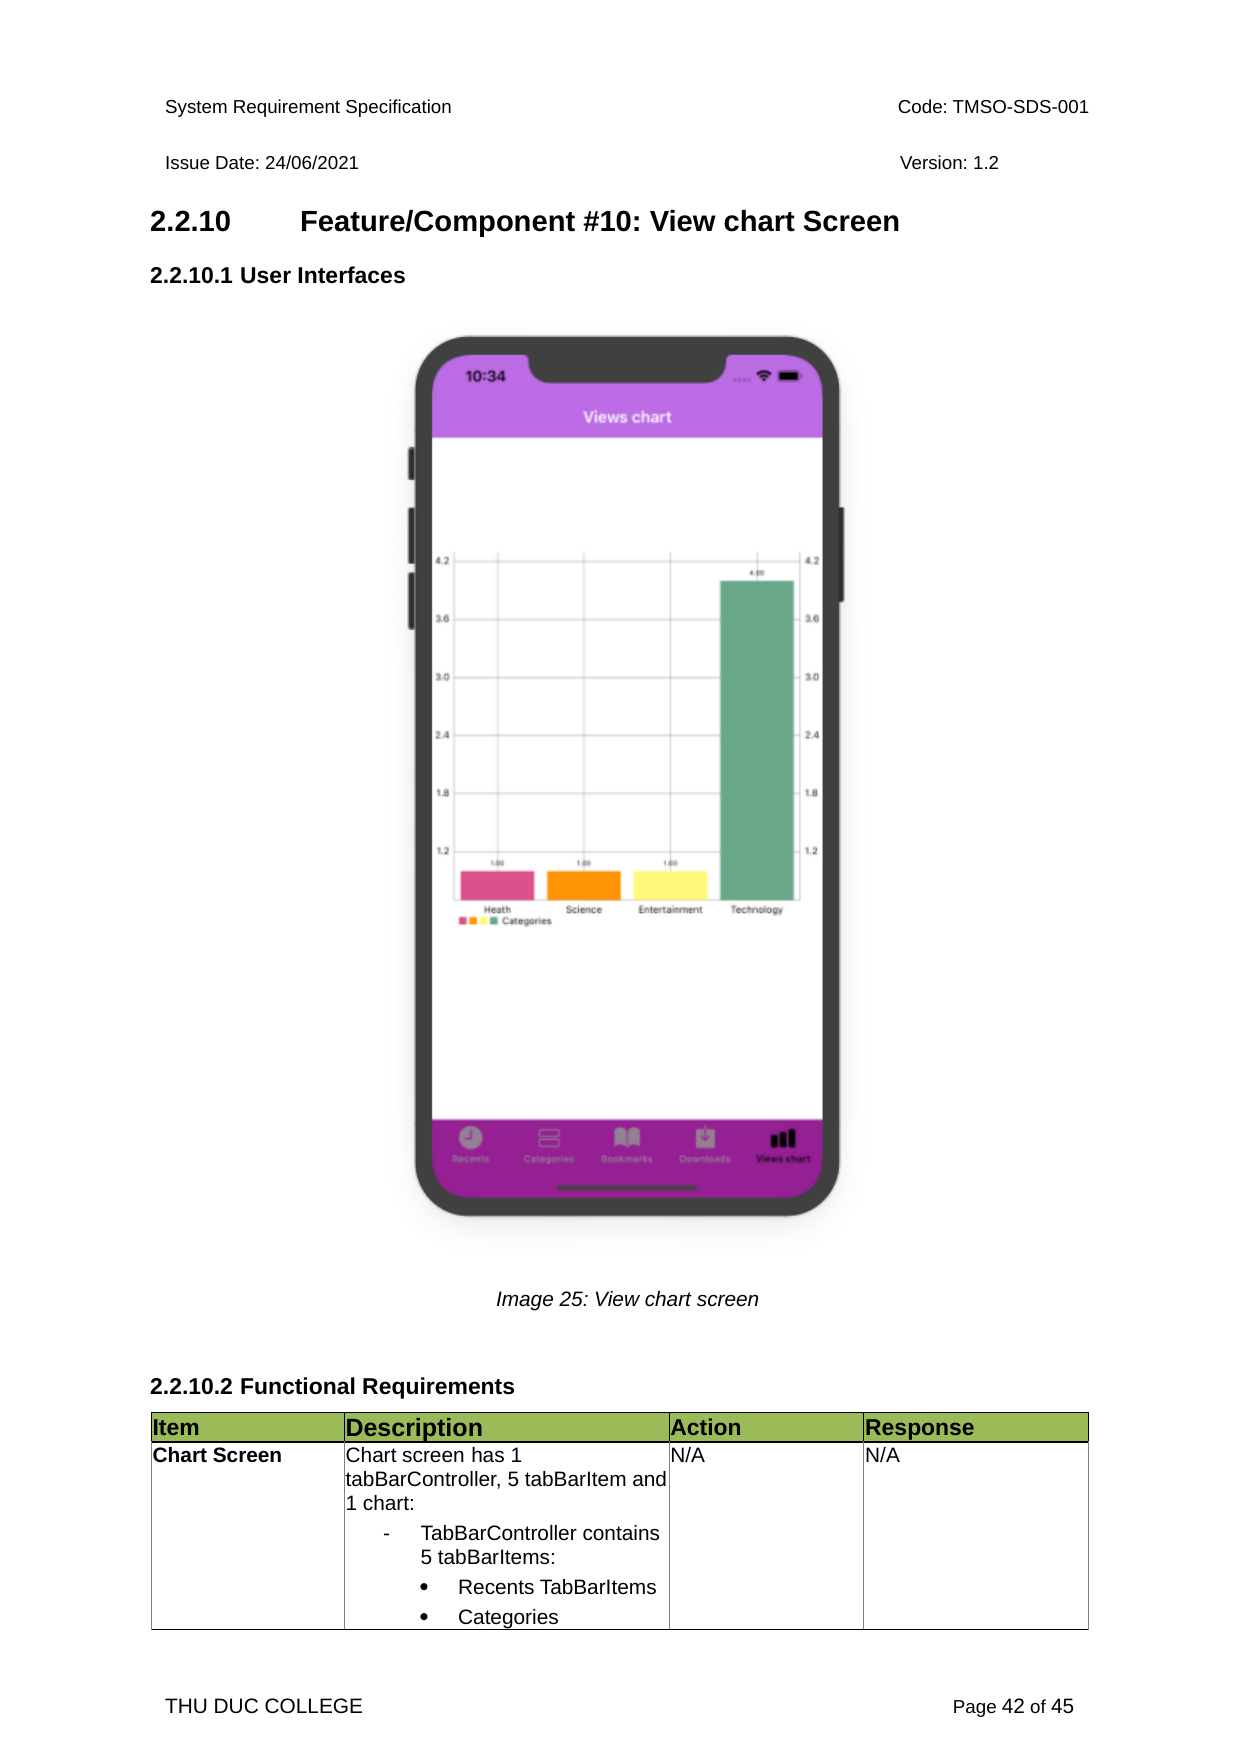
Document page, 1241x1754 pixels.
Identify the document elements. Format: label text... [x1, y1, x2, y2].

table_header Description [345, 1413, 669, 1441]
subtitle Feature/Component #10: View chart Screen [150, 204, 1090, 237]
text Image 25: View chart screen [165, 1287, 1090, 1311]
table_header Item [152, 1413, 344, 1441]
table_header Action [670, 1413, 863, 1441]
table_cell N/A [864, 1443, 1088, 1629]
subtitle Functional Requirements [150, 1373, 1090, 1399]
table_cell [345, 1443, 669, 1629]
picture [358, 301, 897, 1275]
table_cell N/A [670, 1443, 863, 1629]
table_header Response [864, 1413, 1088, 1441]
subtitle User Interfaces [150, 262, 1090, 288]
table_cell Chart Screen [152, 1443, 344, 1629]
